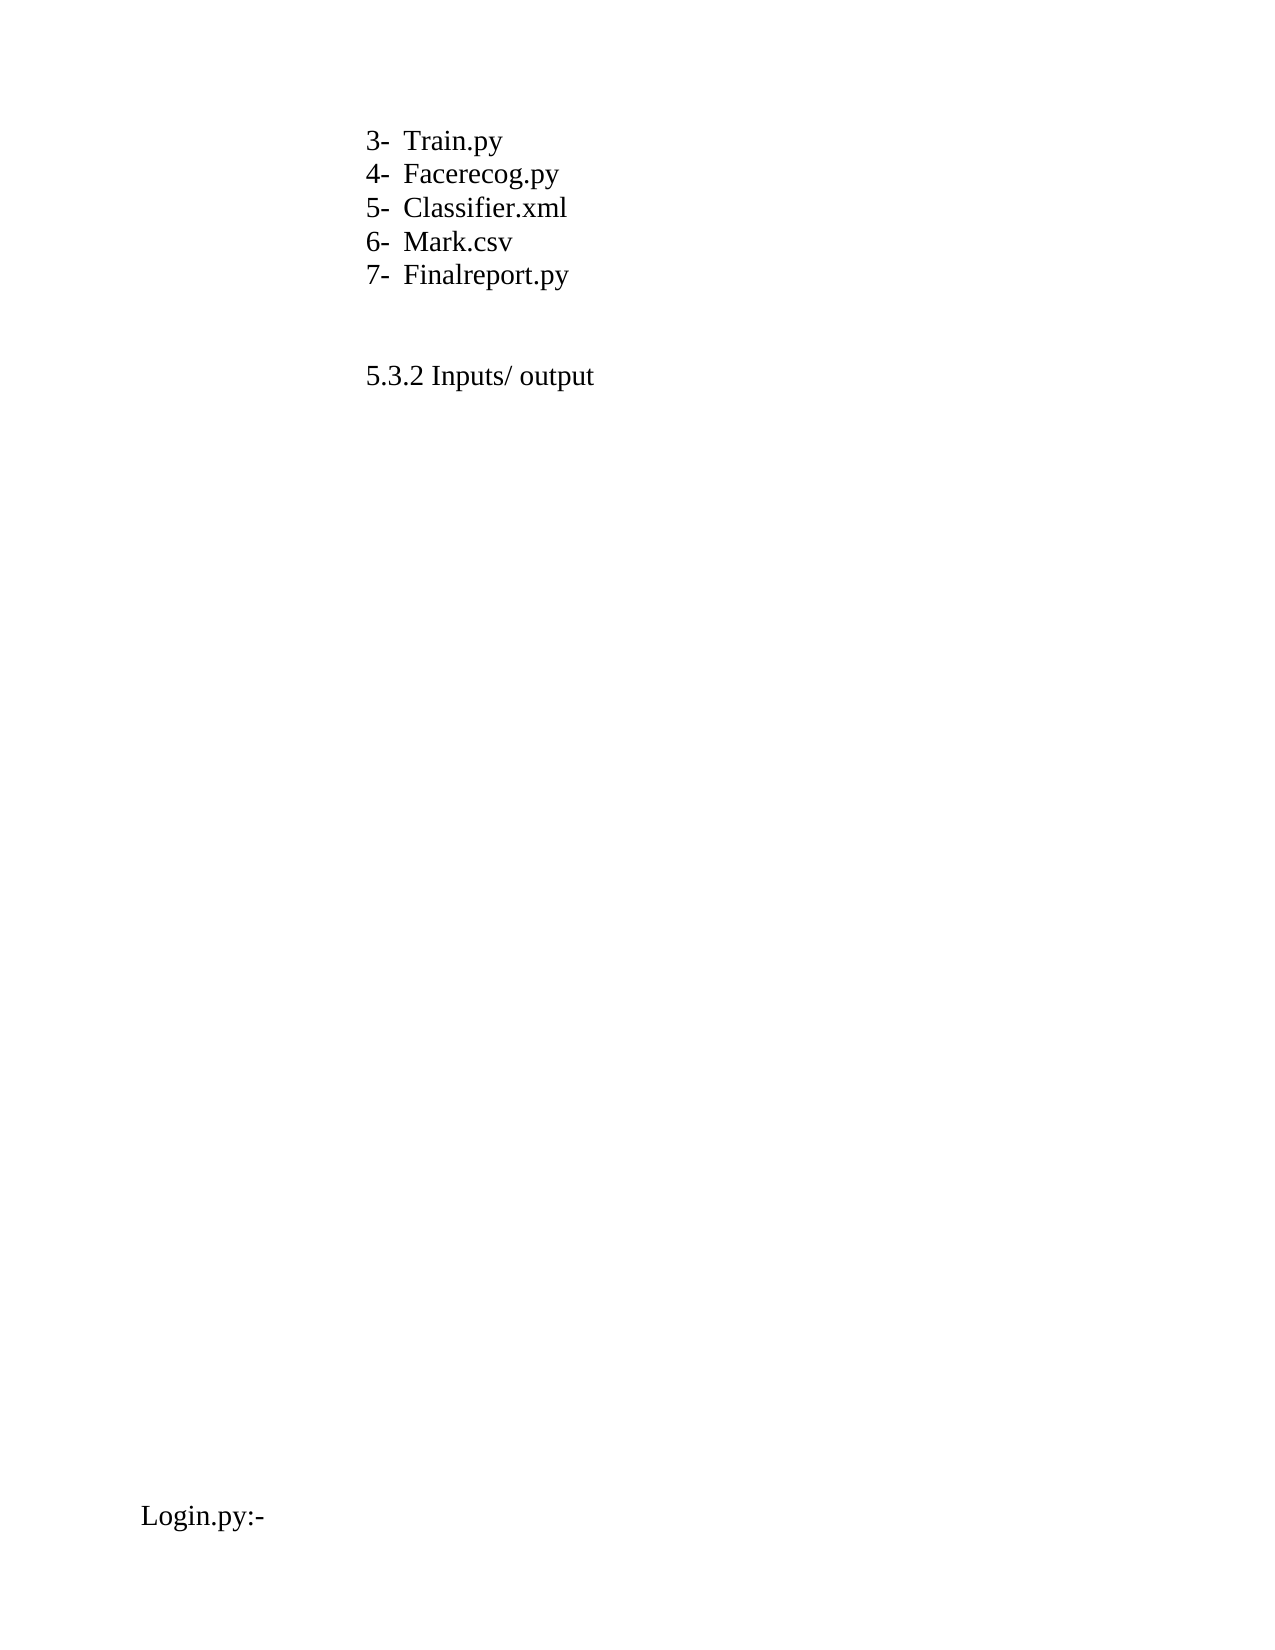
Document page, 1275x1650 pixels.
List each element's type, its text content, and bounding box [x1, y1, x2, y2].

list Train.py [366, 123, 1153, 157]
text 5.3.2 Inputs/ output [366, 358, 1153, 391]
list Classifier.xml [366, 190, 1153, 224]
list Facerecog.py [366, 157, 1153, 190]
list Mark.csv [366, 224, 1153, 257]
text Login.py:- [141, 1498, 1153, 1532]
list Finalreport.py [366, 257, 1153, 291]
